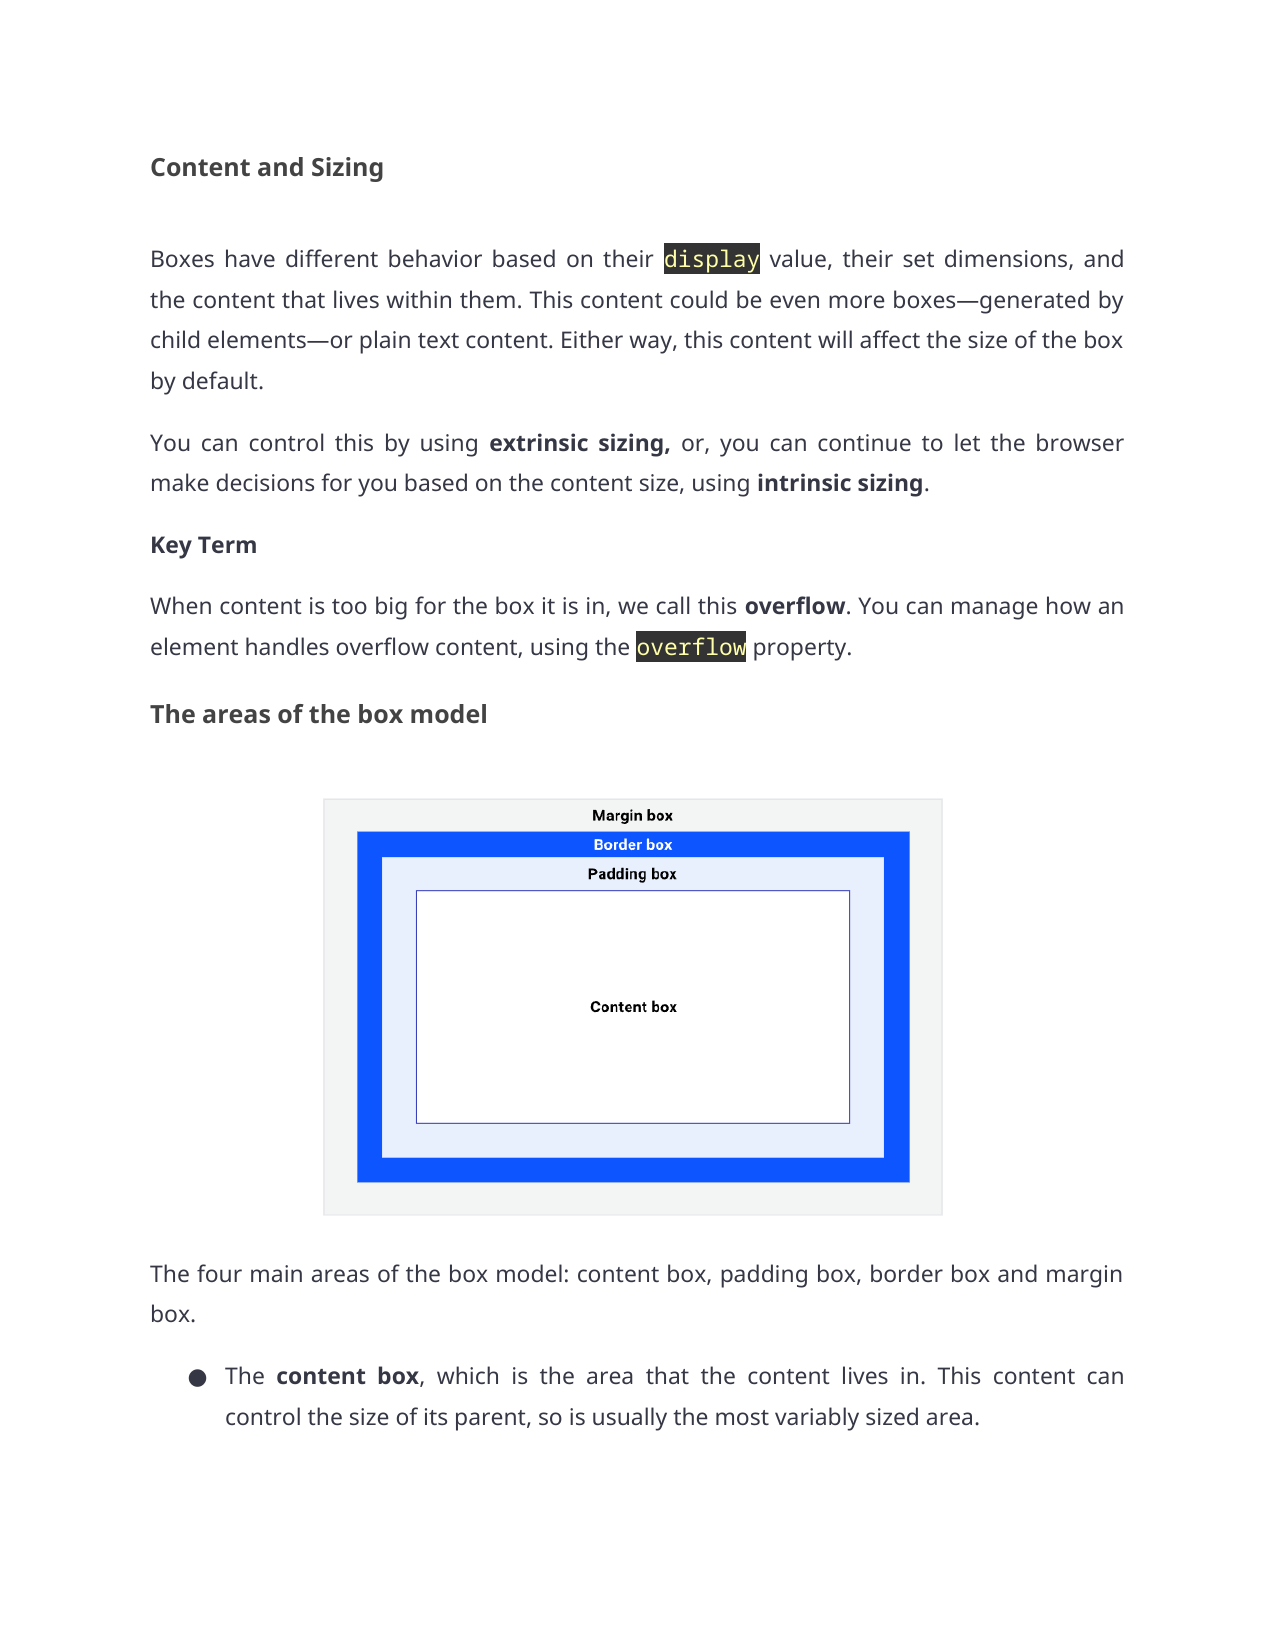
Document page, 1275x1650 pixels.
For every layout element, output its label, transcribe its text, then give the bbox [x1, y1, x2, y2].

text The four main areas of the box model: content box, padding box, border box and margin box. [150, 1258, 1125, 1330]
subtitle The areas of the box model [150, 696, 1125, 730]
text You can control this by using extrinsic sizing, or, you can continue to let the browser make decisions for you based on the content size, using intrinsic sizing. [150, 426, 1125, 498]
picture [309, 789, 966, 1228]
subtitle Content and Sizing [150, 150, 1125, 184]
text Boxes have different behavior based on their display value, their set dimensions, and the content that lives within them. This content could be even more boxes—generated by child elements—or plain text content. Either way, this content will affect the size of the box by default. [150, 243, 1125, 396]
list The content box, which is the area that the content lives in. This content can control the size of its parent, so is usually the most variably sized area. [187, 1360, 1125, 1432]
text When content is too big for the box it is in, we call this overflow. You can manage how an element handles overflow content, using the overflow property. [150, 590, 1125, 662]
text Key Term [150, 528, 1125, 560]
